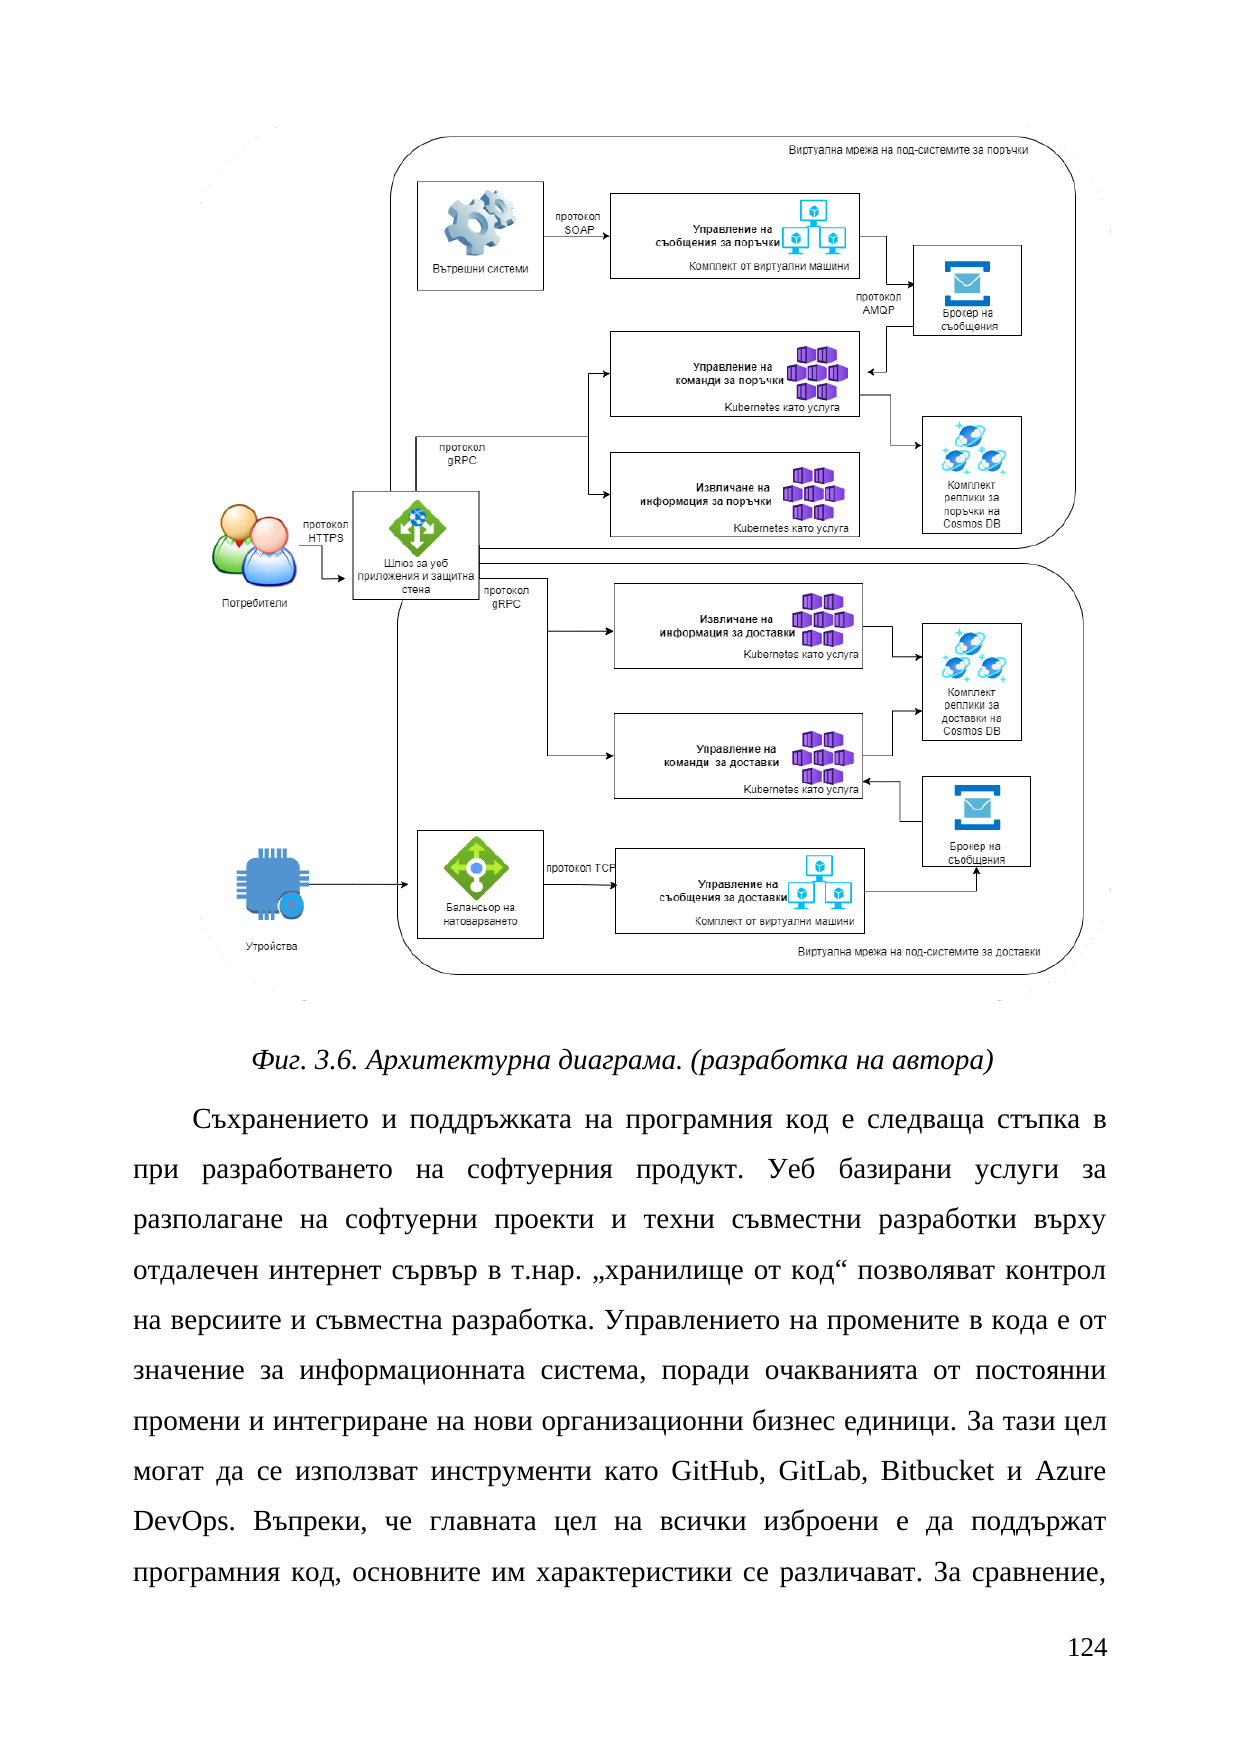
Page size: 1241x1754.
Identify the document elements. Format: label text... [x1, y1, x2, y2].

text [133, 1101, 1107, 1587]
title Фиг. 3.6. Архитектурна диаграма. (разработка на автора) [192, 1042, 1048, 1076]
picture [192, 118, 1111, 1001]
